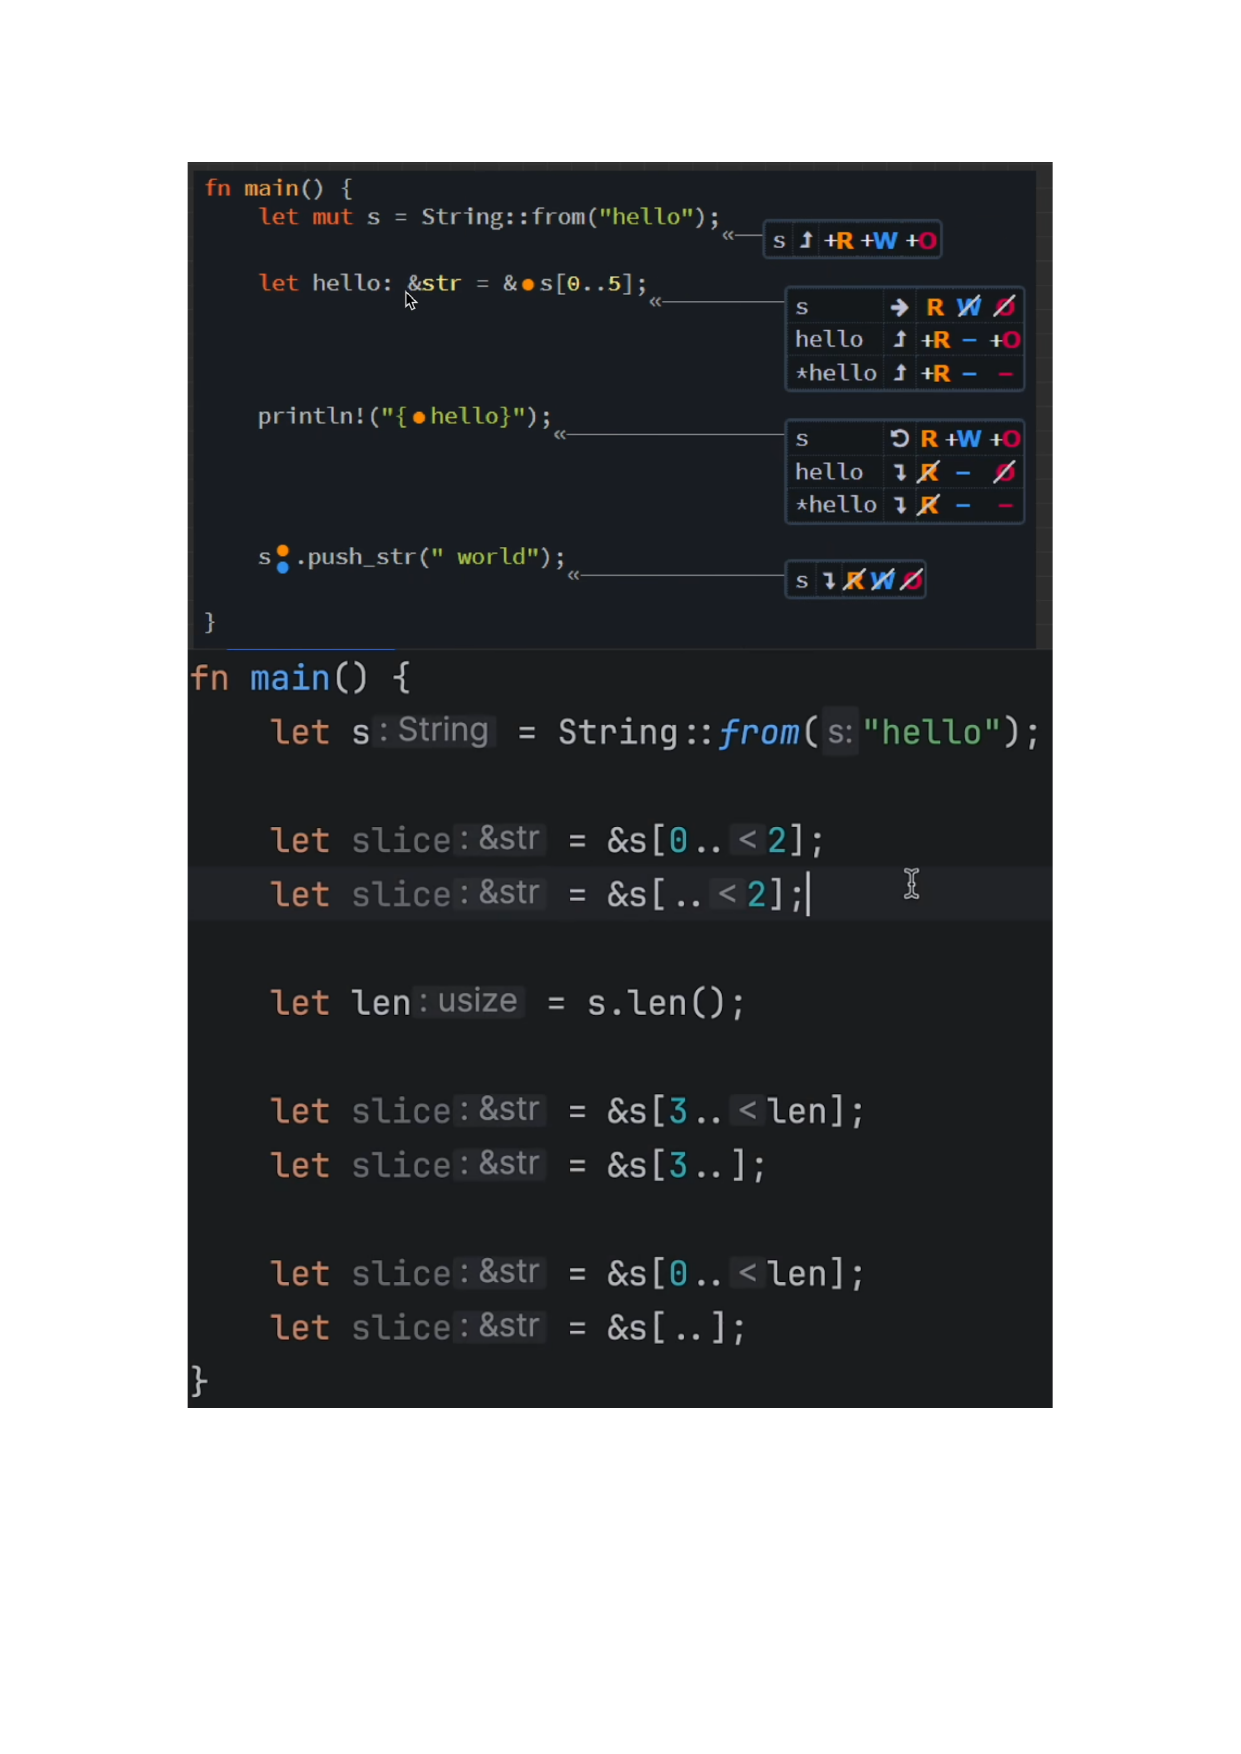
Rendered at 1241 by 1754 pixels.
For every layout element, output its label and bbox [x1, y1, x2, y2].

picture [187, 162, 1053, 1408]
